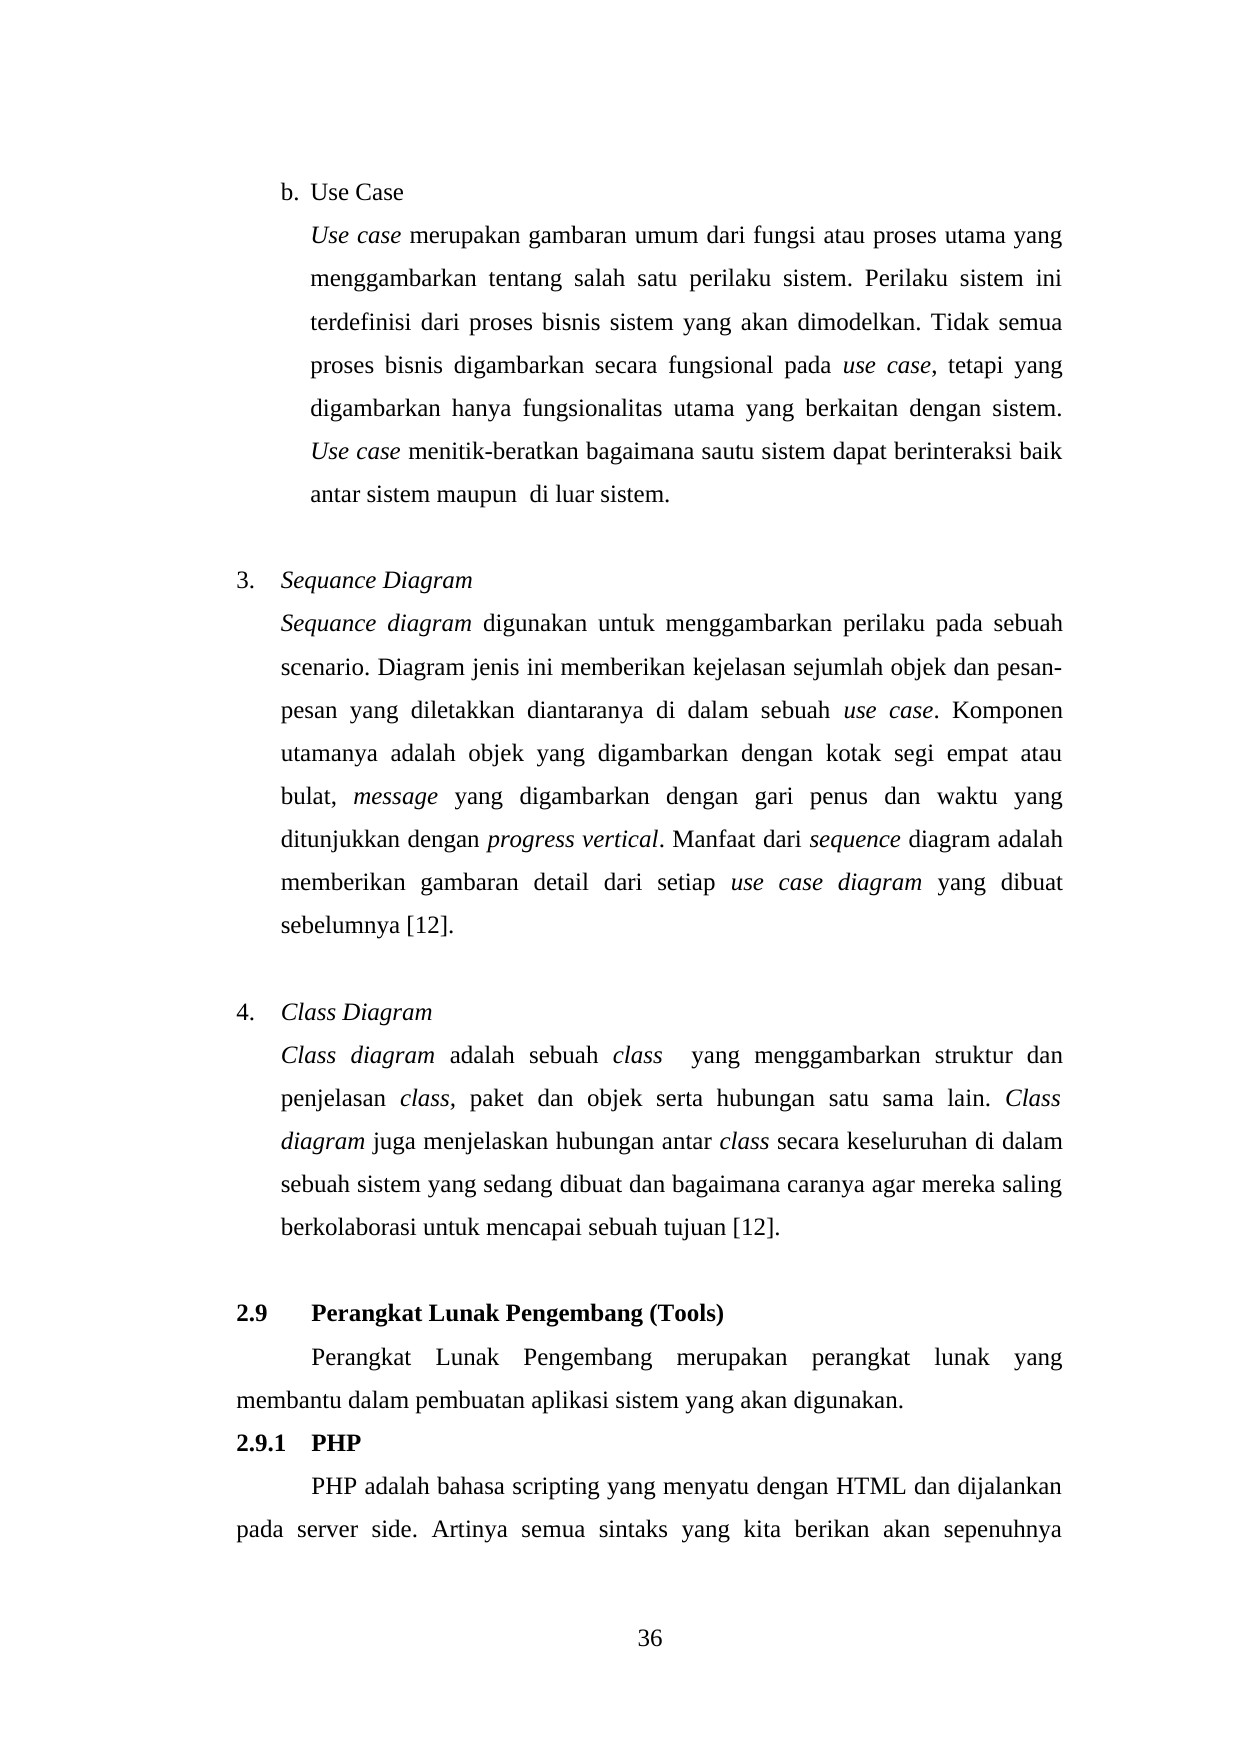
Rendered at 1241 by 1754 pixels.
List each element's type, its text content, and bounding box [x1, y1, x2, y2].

text 2.9.1 PHP [236, 1428, 1063, 1457]
text Perangkat Lunak Pengembang merupakan perangkat lunak yang membantu dalam pembuatan aplikasi sistem yang akan digunakan. [236, 1342, 1063, 1413]
text 2.9 Perangkat Lunak Pengembang (Tools) [236, 1298, 1063, 1327]
list Sequance diagram digunakan untuk menggambarkan perilaku pada sebuah scenario. Diagram jenis ini memberikan kejelasan sejumlah objek dan pesan-pesan yang diletakkan diantaranya di dalam sebuah use case. Komponen utamanya adalah objek yang digambarkan dengan kotak segi empat atau bulat, message yang digambarkan dengan gari penus dan waktu yang ditunjukkan dengan progress vertical. Manfaat dari sequence diagram adalah memberikan gambaran detail dari setiap use case diagram yang dibuat sebelumnya . [281, 608, 1063, 939]
list Use Case [281, 177, 1063, 206]
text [236, 1471, 1063, 1543]
text Class diagram adalah sebuah class yang menggambarkan struktur dan penjelasan class, paket dan objek serta hubungan satu sama lain. Class diagram juga menjelaskan hubungan antar class secara keseluruhan di dalam sebuah sistem yang sedang dibuat dan bagaimana caranya agar mereka saling berkolaborasi untuk mencapai sebuah tujuan . [281, 1040, 1063, 1241]
list Sequance Diagram [236, 565, 1063, 594]
list Use case merupakan gambaran umum dari fungsi atau proses utama yang menggambarkan tentang salah satu perilaku sistem. Perilaku sistem ini terdefinisi dari proses bisnis sistem yang akan dimodelkan. Tidak semua proses bisnis digambarkan secara fungsional pada use case, tetapi yang digambarkan hanya fungsionalitas utama yang berkaitan dengan sistem. Use case menitik-beratkan bagaimana sautu sistem dapat berinteraksi baik antar sistem maupun di luar sistem. [310, 220, 1063, 508]
list Class Diagram [236, 997, 1063, 1025]
